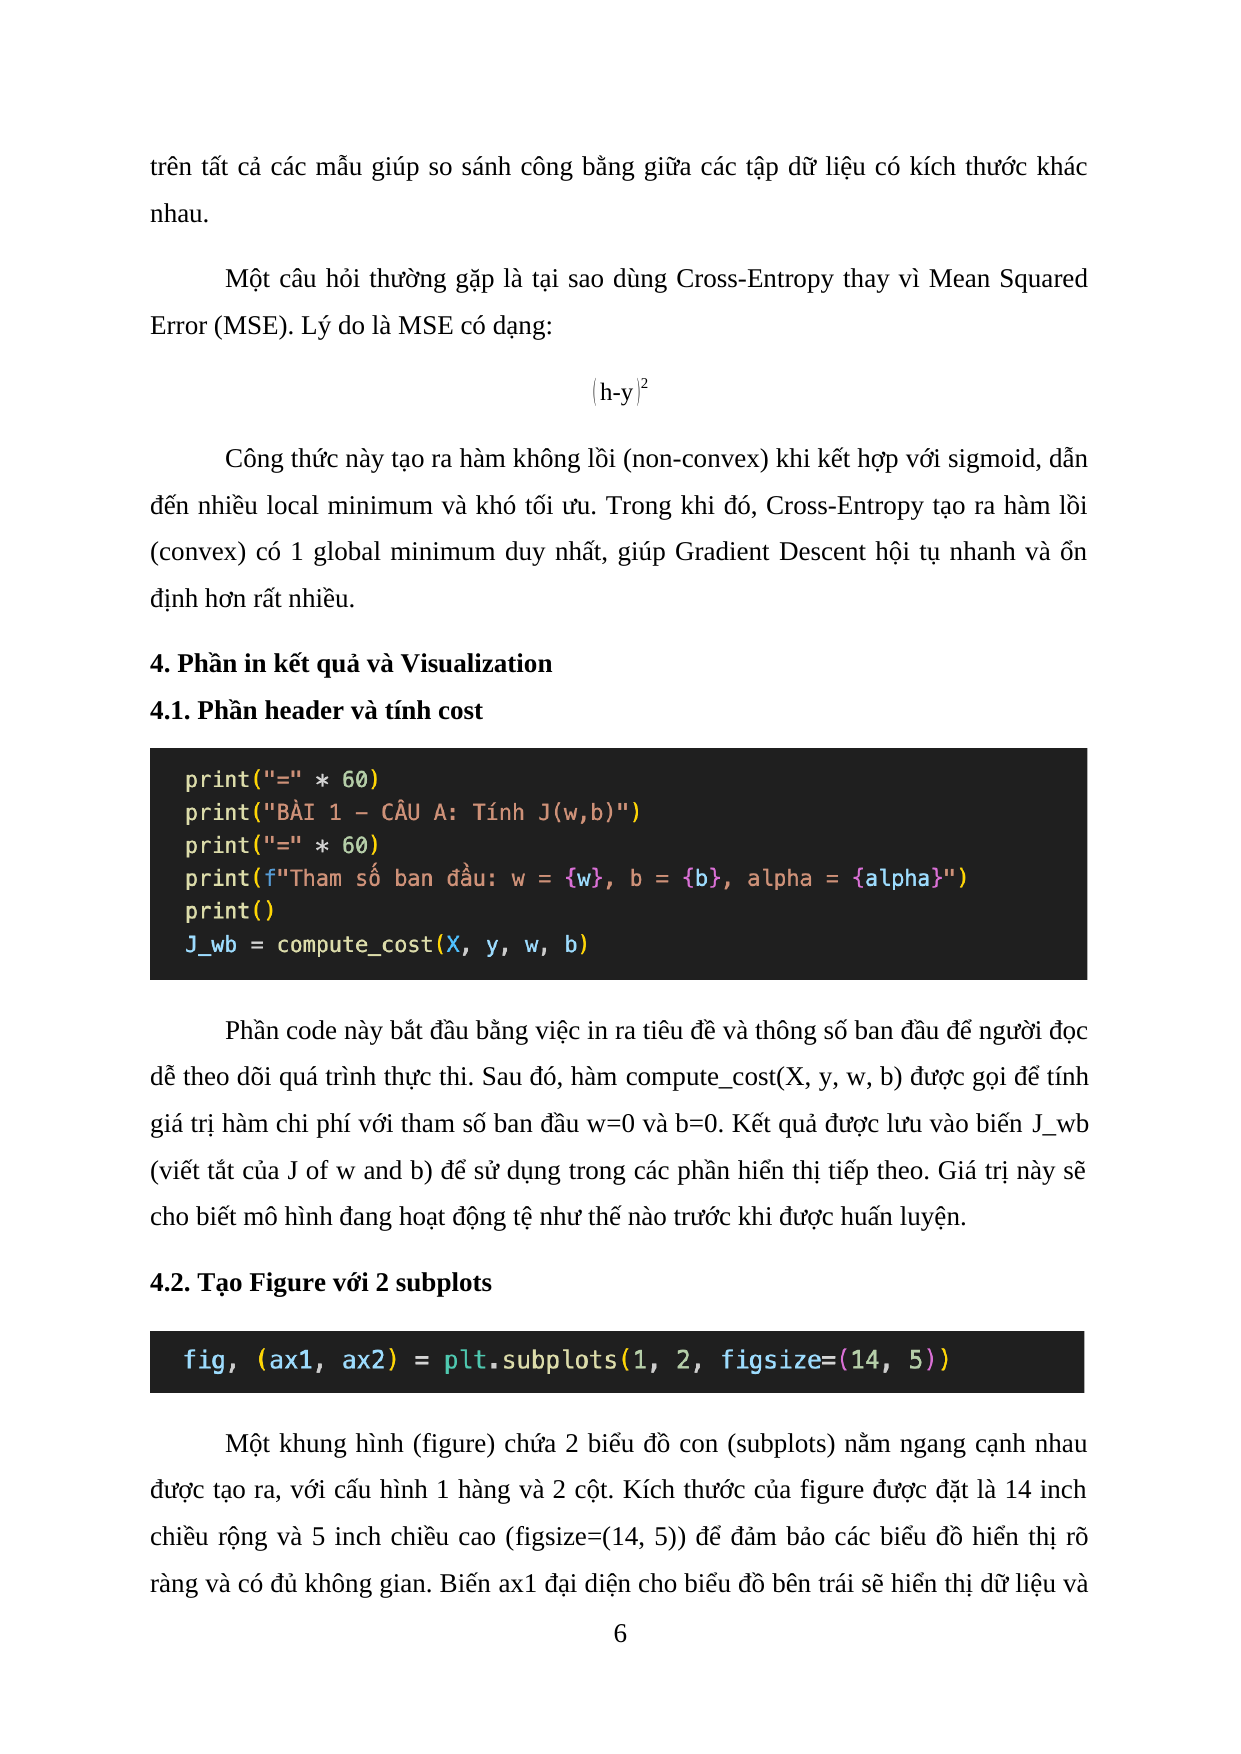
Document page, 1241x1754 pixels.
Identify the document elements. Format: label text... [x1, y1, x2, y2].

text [150, 1427, 1089, 1598]
picture [150, 748, 1088, 980]
text 4.2. Tạo Figure với 2 subplots [150, 1266, 1090, 1297]
text Công thức này tạo ra hàm không lồi (non-convex) khi kết hợp với sigmoid, dẫn đến nhiều local minimum và khó tối ưu. Trong khi đó, Cross-Entropy tạo ra hàm lồi (convex) có 1 global minimum duy nhất, giúp Gradient Descent hội tụ nhanh và ổn định hơn rất nhiều. [150, 442, 1089, 613]
text 4.1. Phần header và tính cost [150, 694, 1089, 725]
text Phần code này bắt đầu bằng việc in ra tiêu đề và thông số ban đầu để người đọc dễ theo dõi quá trình thực thi. Sau đó, hàm compute_cost(X, y, w, b) được gọi để tính giá trị hàm chi phí với tham số ban đầu w=0 và b=0. Kết quả được lưu vào biến J_wb (viết tắt của J of w and b) để sử dụng trong các phần hiển thị tiếp theo. Giá trị này sẽ cho biết mô hình đang hoạt động tệ như thế nào trước khi được huấn luyện. [150, 1014, 1089, 1232]
list Phần in kết quả và Visualization [150, 647, 1089, 679]
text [150, 150, 1089, 228]
text Một câu hỏi thường gặp là tại sao dùng Cross-Entropy thay vì Mean Squared Error (MSE). Lý do là MSE có dạng: [150, 262, 1089, 340]
picture [150, 1331, 1085, 1393]
